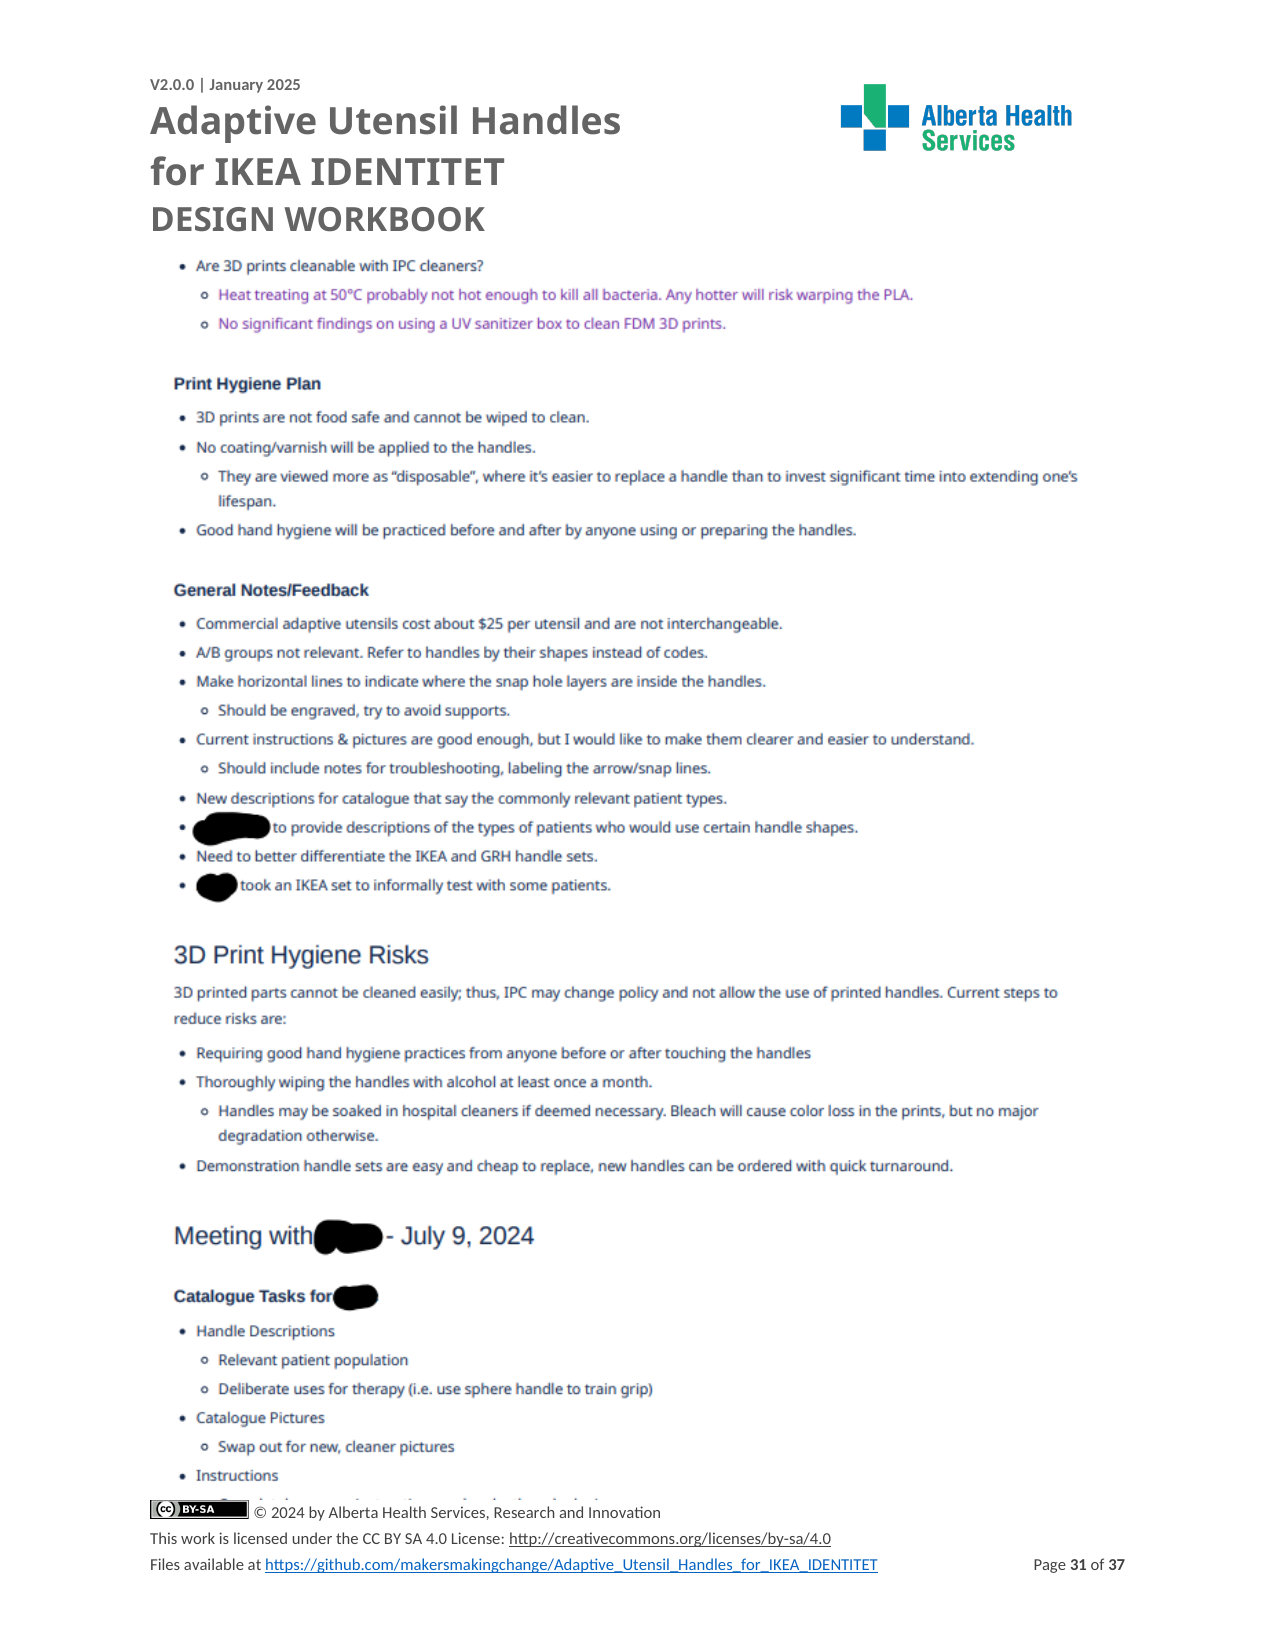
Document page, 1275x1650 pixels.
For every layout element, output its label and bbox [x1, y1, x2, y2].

picture [839, 82, 1073, 152]
picture [150, 241, 1116, 1519]
